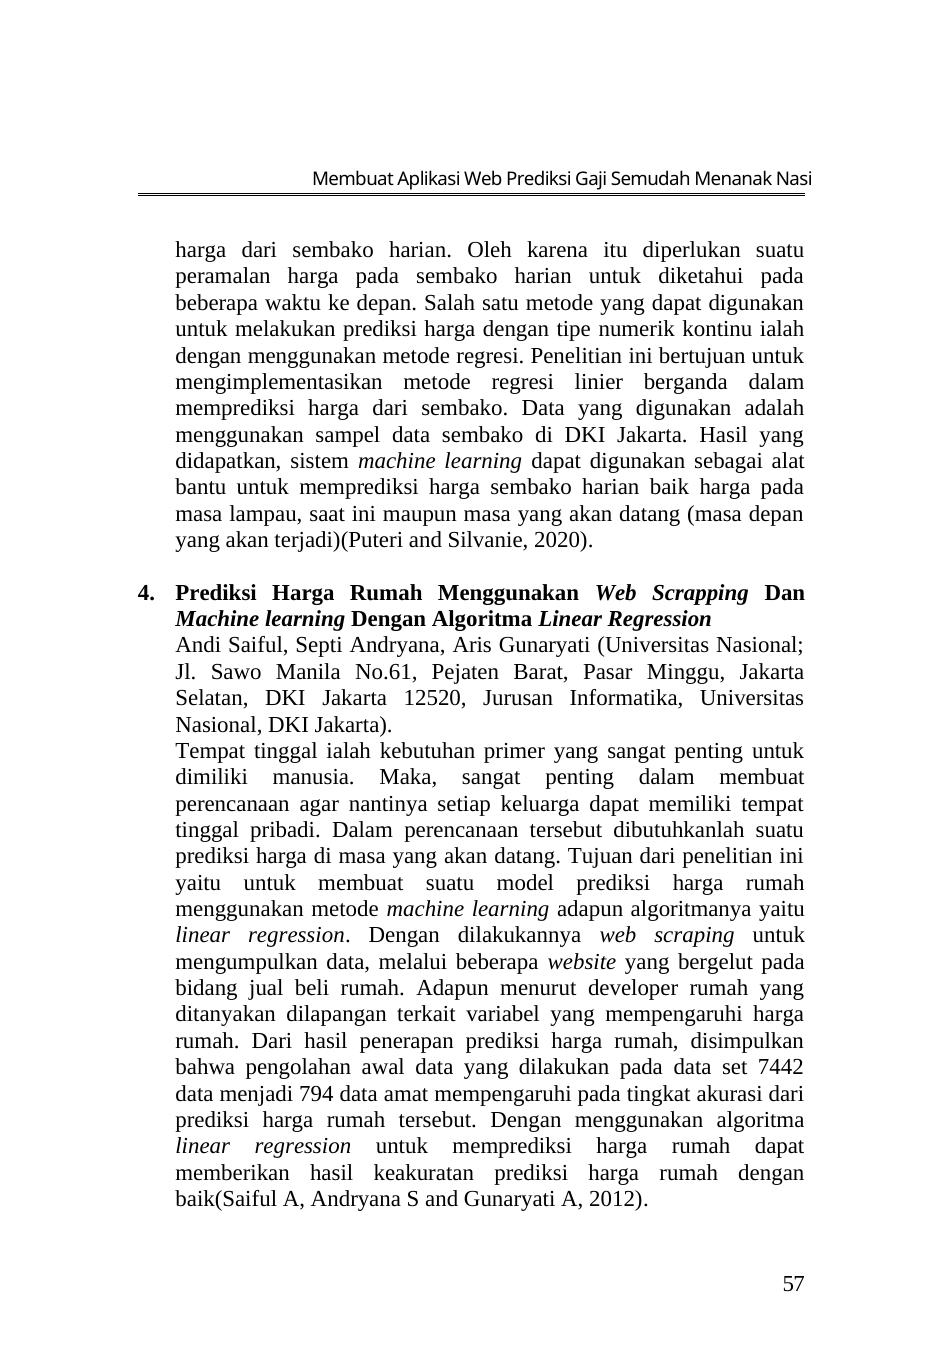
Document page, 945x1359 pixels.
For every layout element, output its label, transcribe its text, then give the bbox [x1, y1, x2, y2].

list Andi Saiful, Septi Andryana, Aris Gunaryati (Universitas Nasional; Jl. Sawo Manila No.61, Pejaten Barat, Pasar Minggu, Jakarta Selatan, DKI Jakarta 12520, Jurusan Informatika, Universitas Nasional, DKI Jakarta). [175, 632, 805, 737]
list Prediksi Harga Rumah Menggunakan Web Scrapping Dan Machine learning Dengan Algoritma Linear Regression [138, 579, 805, 632]
list Tempat tinggal ialah kebutuhan primer yang sangat penting untuk dimiliki manusia. Maka, sangat penting dalam membuat perencanaan agar nantinya setiap keluarga dapat memiliki tempat tinggal pribadi. Dalam perencanaan tersebut dibutuhkanlah suatu prediksi harga di masa yang akan datang. Tujuan dari penelitian ini yaitu untuk membuat suatu model prediksi harga rumah menggunakan metode machine learning adapun algoritmanya yaitu linear regression. Dengan dilakukannya web scraping untuk mengumpulkan data, melalui beberapa website yang bergelut pada bidang jual beli rumah. Adapun menurut developer rumah yang ditanyakan dilapangan terkait variabel yang mempengaruhi harga rumah. Dari hasil penerapan prediksi harga rumah, disimpulkan bahwa pengolahan awal data yang dilakukan pada data set 7442 data menjadi 794 data amat mempengaruhi pada tingkat akurasi dari prediksi harga rumah tersebut. Dengan menggunakan algoritma linear regression untuk memprediksi harga rumah dapat memberikan hasil keakuratan prediksi harga rumah dengan baik. [175, 737, 805, 1211]
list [175, 236, 805, 552]
